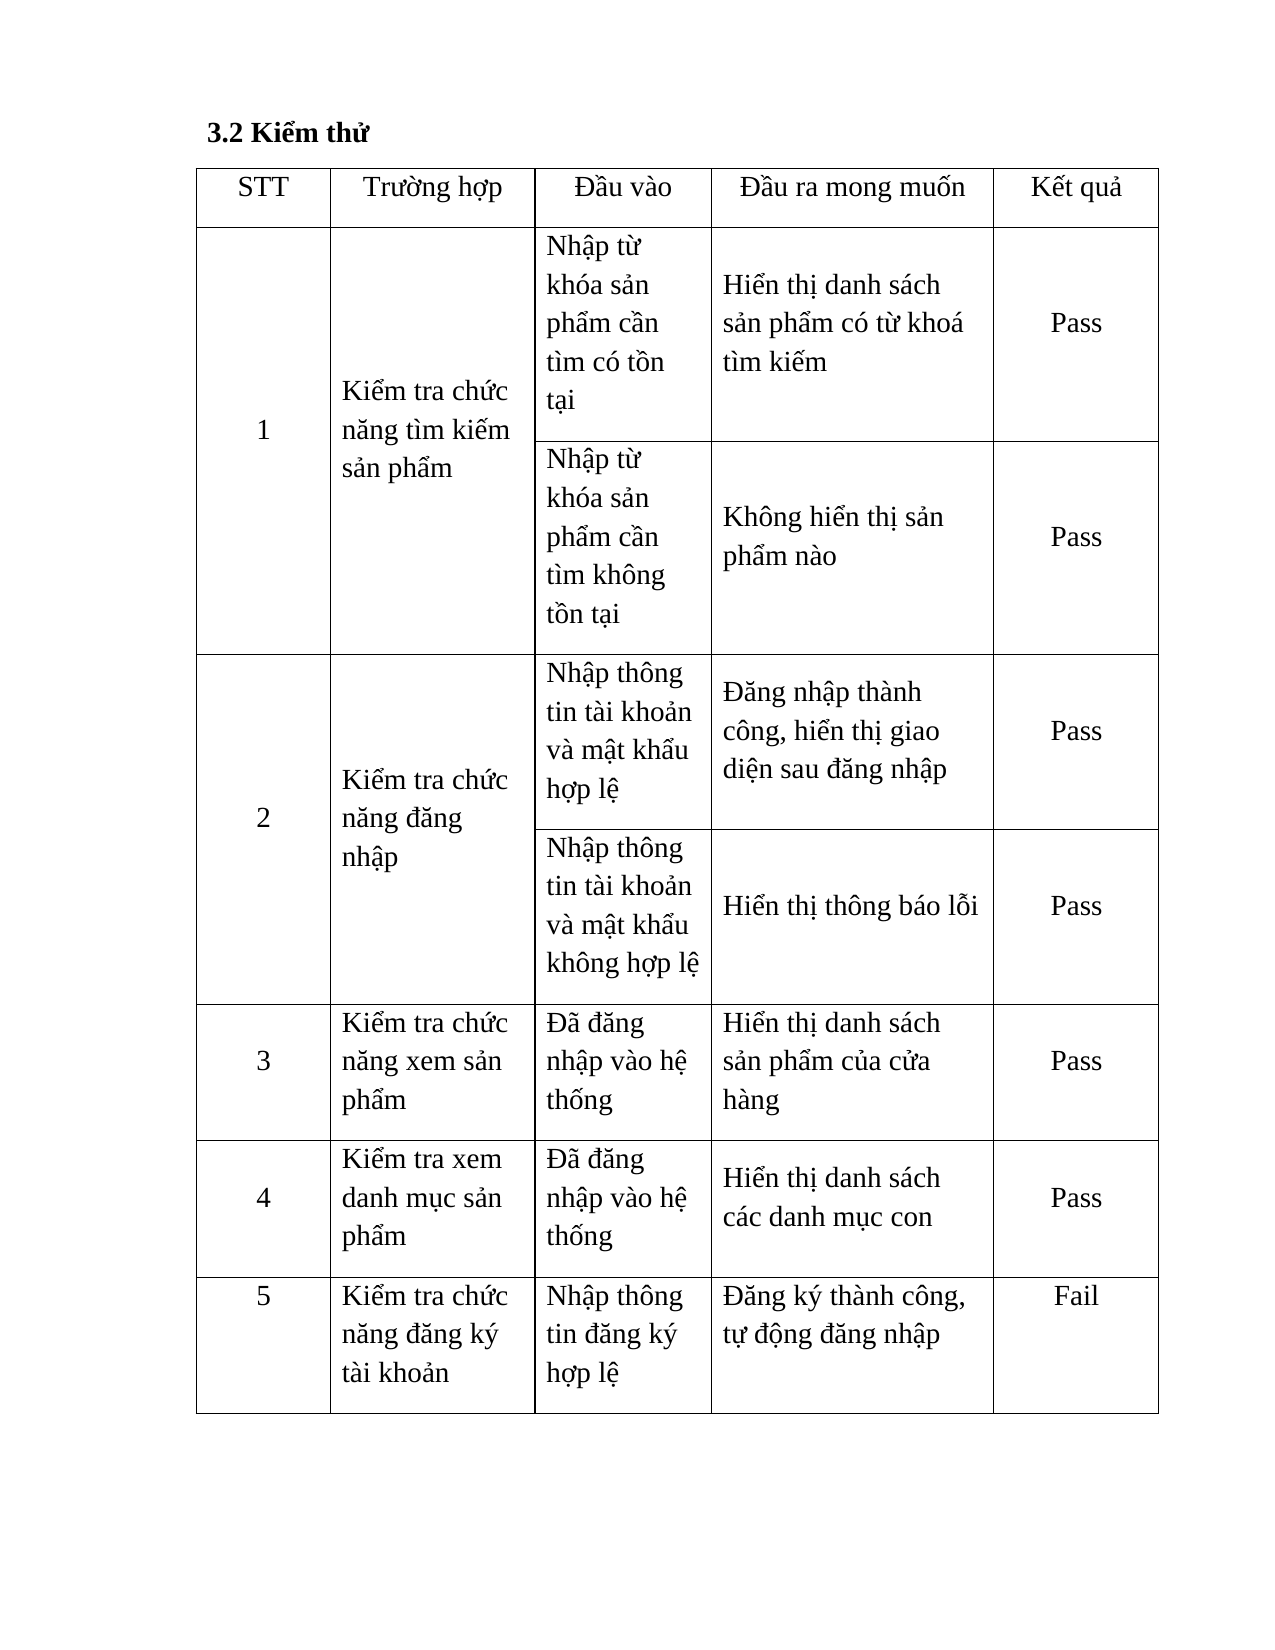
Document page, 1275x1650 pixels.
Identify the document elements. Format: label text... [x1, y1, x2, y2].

table_cell Hiển thị danh sách sản phẩm có từ khoá tìm kiếm [712, 228, 993, 441]
table_cell Pass [994, 228, 1158, 441]
table_cell Nhập từ khóa sản phẩm cần tìm có tồn tại [536, 228, 711, 441]
table_cell Nhập thông tin đăng ký hợp lệ [536, 1278, 711, 1413]
text 3.2 Kiểm thử [207, 115, 1157, 149]
table_cell Hiển thị danh sách sản phẩm của cửa hàng [712, 1005, 993, 1140]
table_cell Fail [994, 1278, 1158, 1413]
table_cell 2 [197, 655, 330, 1004]
table_cell Đăng ký thành công, tự động đăng nhập [712, 1278, 993, 1413]
table_cell Nhập từ khóa sản phẩm cần tìm không tồn tại [536, 442, 711, 654]
table_header Kết quả [994, 169, 1158, 227]
table_header Trường hợp [331, 169, 534, 227]
table_cell Pass [994, 1141, 1158, 1277]
table_cell 4 [197, 1141, 330, 1277]
table_header Đầu vào [536, 169, 711, 227]
table_cell 5 [197, 1278, 330, 1413]
table_cell Kiểm tra xem danh mục sản phẩm [331, 1141, 534, 1277]
table_cell Pass [994, 830, 1158, 1004]
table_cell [331, 1278, 534, 1413]
table_cell Nhập thông tin tài khoản và mật khẩu không hợp lệ [536, 830, 711, 1004]
table_cell Đã đăng nhập vào hệ thống [536, 1005, 711, 1140]
table_cell Pass [994, 655, 1158, 829]
table_cell Nhập thông tin tài khoản và mật khẩu hợp lệ [536, 655, 711, 829]
table_cell Kiểm tra chức năng đăng nhập [331, 655, 534, 1004]
table_header Đầu ra mong muốn [712, 169, 993, 227]
table_cell 1 [197, 228, 330, 654]
table_header STT [197, 169, 330, 227]
table_cell Hiển thị thông báo lỗi [712, 830, 993, 1004]
table_cell Hiển thị danh sách các danh mục con [712, 1141, 993, 1277]
table_cell Pass [994, 442, 1158, 654]
table_cell Không hiển thị sản phẩm nào [712, 442, 993, 654]
table_cell Đã đăng nhập vào hệ thống [536, 1141, 711, 1277]
table_cell Pass [994, 1005, 1158, 1140]
table_cell Kiểm tra chức năng tìm kiếm sản phẩm [331, 228, 534, 654]
table_cell 3 [197, 1005, 330, 1140]
table_cell Kiểm tra chức năng xem sản phẩm [331, 1005, 534, 1140]
table_cell Đăng nhập thành công, hiển thị giao diện sau đăng nhập [712, 655, 993, 829]
